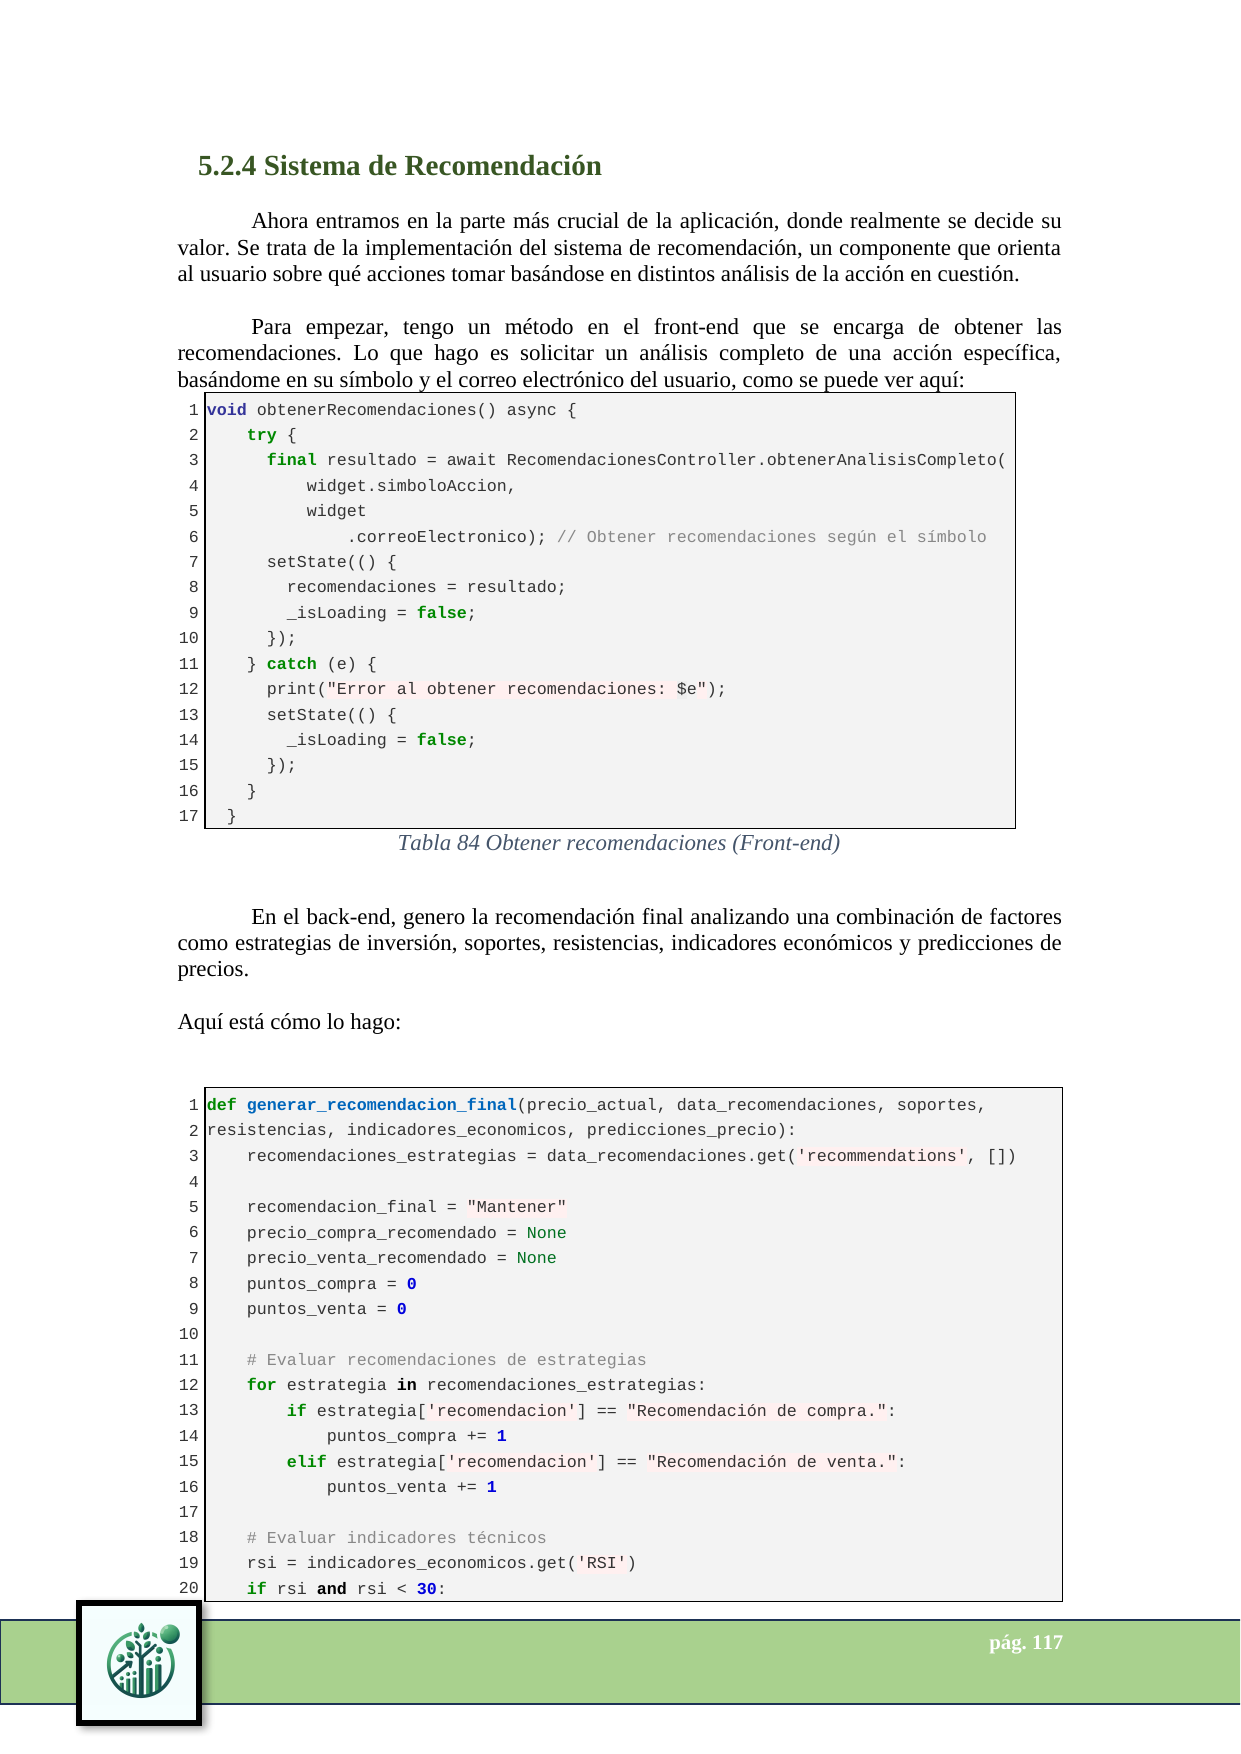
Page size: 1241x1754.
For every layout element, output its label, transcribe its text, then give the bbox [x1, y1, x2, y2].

text Tabla 84 Obtener recomendaciones (Front-end) [177, 829, 1063, 856]
table_header 1 2 3 4 5 6 7 8 9 10 11 12 13 14 15 16 17 [177, 392, 204, 828]
subtitle 5.2.4 Sistema de Recomendación [198, 148, 1063, 181]
table_header void obtenerRecomendaciones() async { try { final resultado = await RecomendacionesController.obtenerAnalisisCompleto( widget.simboloAccion, widget .correoElectronico); // Obtener recomendaciones según el símbolo setState(() { recomendaciones = resultado; _isLoading = false; }); } catch (e) { print("Error al obtener recomendaciones: $e"); setState(() { _isLoading = false; }); } } [206, 393, 1015, 828]
text En el back-end, genero la recomendación final analizando una combinación de factores como estrategias de inversión, soportes, resistencias, indicadores económicos y predicciones de precios. [177, 903, 1063, 982]
picture [82, 1606, 196, 1720]
text Aquí está cómo lo hago: [177, 1008, 1063, 1087]
text Para empezar, tengo un método en el front-end que se encarga de obtener las recomendaciones. Lo que hago es solicitar un análisis completo de una acción específica, basándome en su símbolo y el correo electrónico del usuario, como se puede ver aquí: [177, 313, 1063, 392]
text Ahora entramos en la parte más crucial de la aplicación, donde realmente se decide su valor. Se trata de la implementación del sistema de recomendación, un componente que orienta al usuario sobre qué acciones tomar basándose en distintos análisis de la acción en cuestión. [177, 207, 1063, 287]
